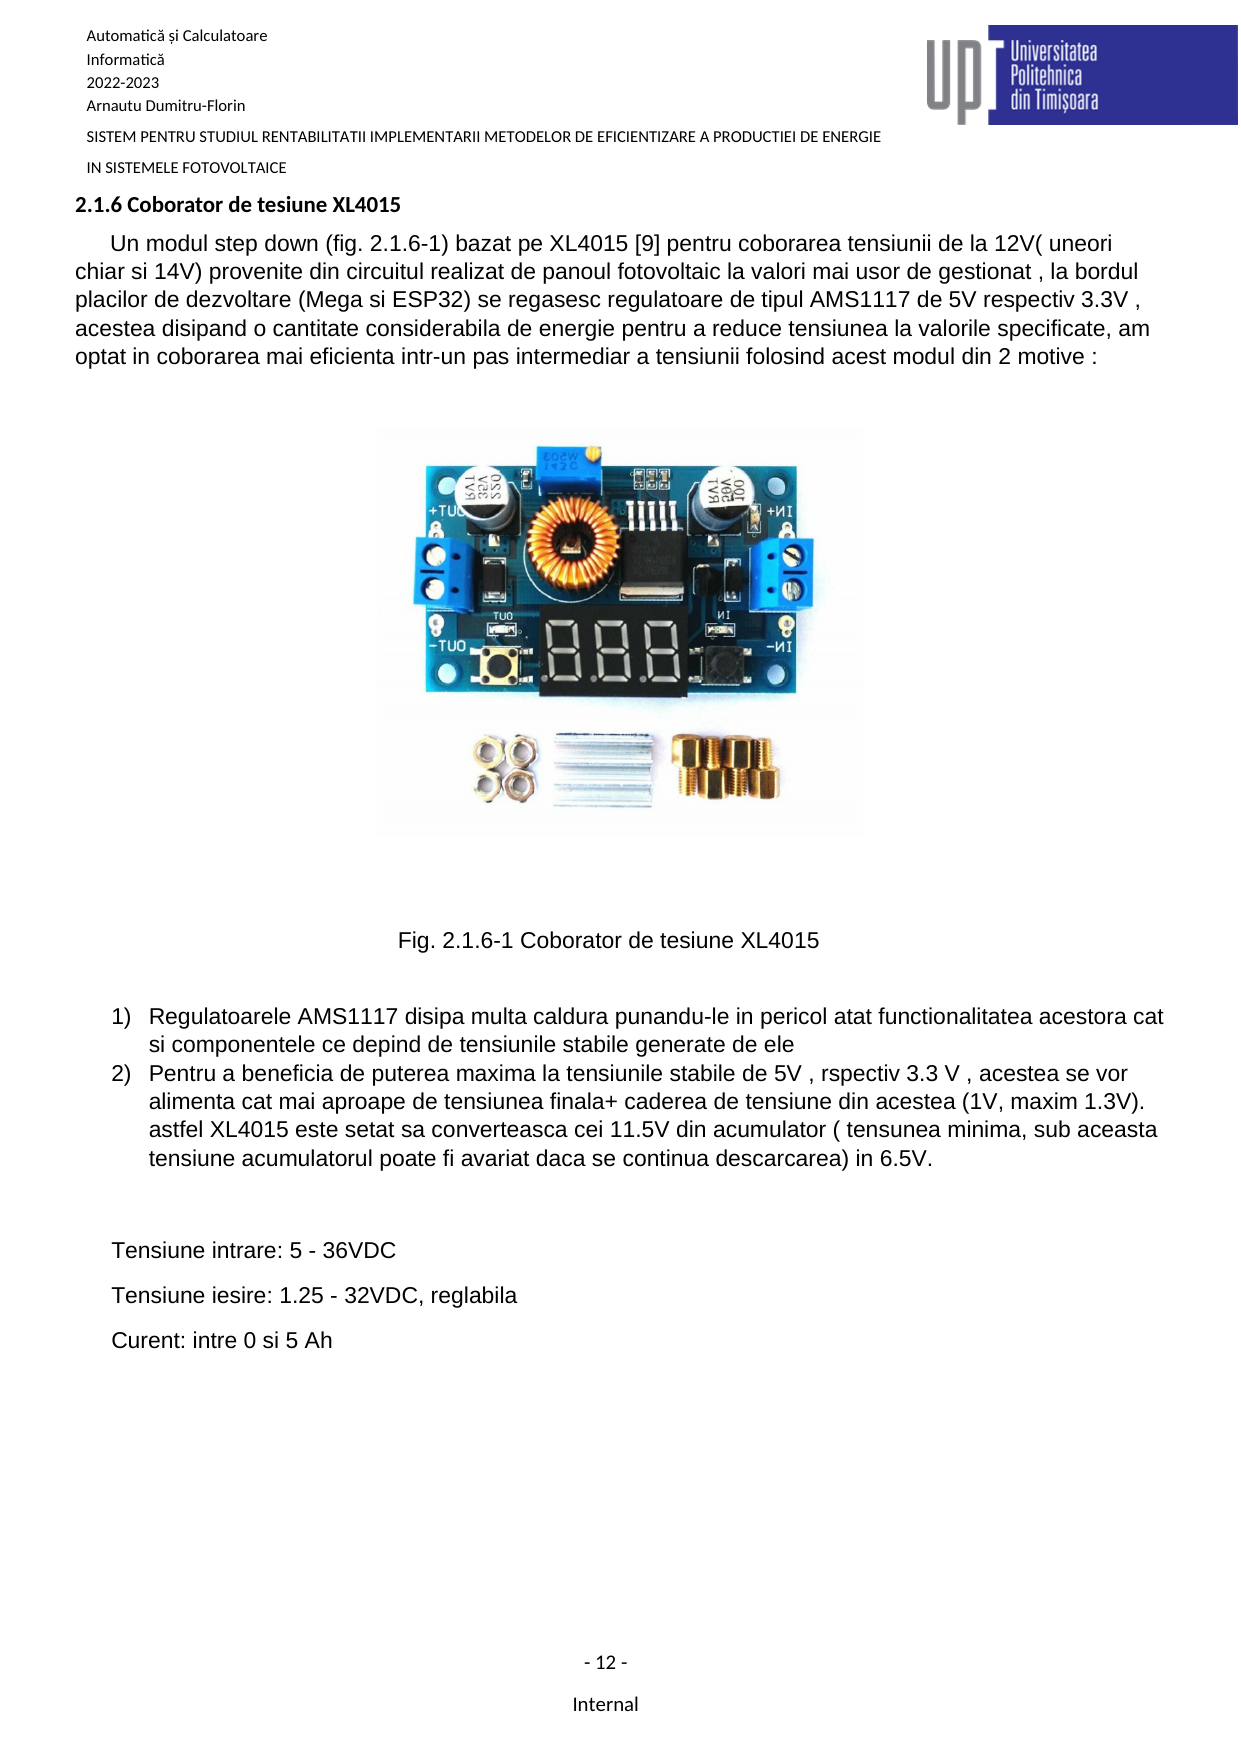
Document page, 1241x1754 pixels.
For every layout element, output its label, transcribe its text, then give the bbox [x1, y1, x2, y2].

text Tensiune iesire: 1.25 - 32VDC, reglabila [111, 1282, 1165, 1308]
list Pentru a beneficia de puterea maxima la tensiunile stabile de 5V , rspectiv 3.3 V , acestea se vor alimenta cat mai aproape de tensiunea finala+ caderea de tensiune din acestea (1V, maxim 1.3V). astfel XL4015 este setat sa converteasca cei 11.5V din acumulator ( tensunea minima, sub aceasta tensiune acumulatorul poate fi avariat daca se continua descarcarea) in 6.5V. [111, 1059, 1165, 1171]
list Regulatoarele AMS1117 disipa multa caldura punandu-le in pericol atat functionalitatea acestora cat si componentele ce depind de tensiunile stabile generate de ele [111, 1003, 1165, 1057]
text Fig. 2.1.6-1 Coborator de tesiune XL4015 [75, 927, 1142, 953]
subtitle 2.1.6 Coborator de tesiune XL4015 [75, 190, 1165, 218]
text Tensiune intrare: 5 - 36VDC [111, 1237, 1165, 1263]
picture [927, 25, 1238, 125]
text Un modul step down (fig. 2.1.6-1) bazat pe XL4015 [9] pentru coborarea tensiunii de la 12V( uneori chiar si 14V) provenite din circuitul realizat de panoul fotovoltaic la valori mai usor de gestionat , la bordul placilor de dezvoltare (Mega si ESP32) se regasesc regulatoare de tipul AMS1117 de 5V respectiv 3.3V , acestea disipand o cantitate considerabila de energie pentru a reduce tensiunea la valorile specificate, am optat in coborarea mai eficienta intr-un pas intermediar a tensiunii folosind acest modul din 2 motive : [75, 229, 1165, 369]
text Curent: intre 0 si 5 Ah [75, 1327, 1165, 1353]
picture [377, 390, 864, 876]
